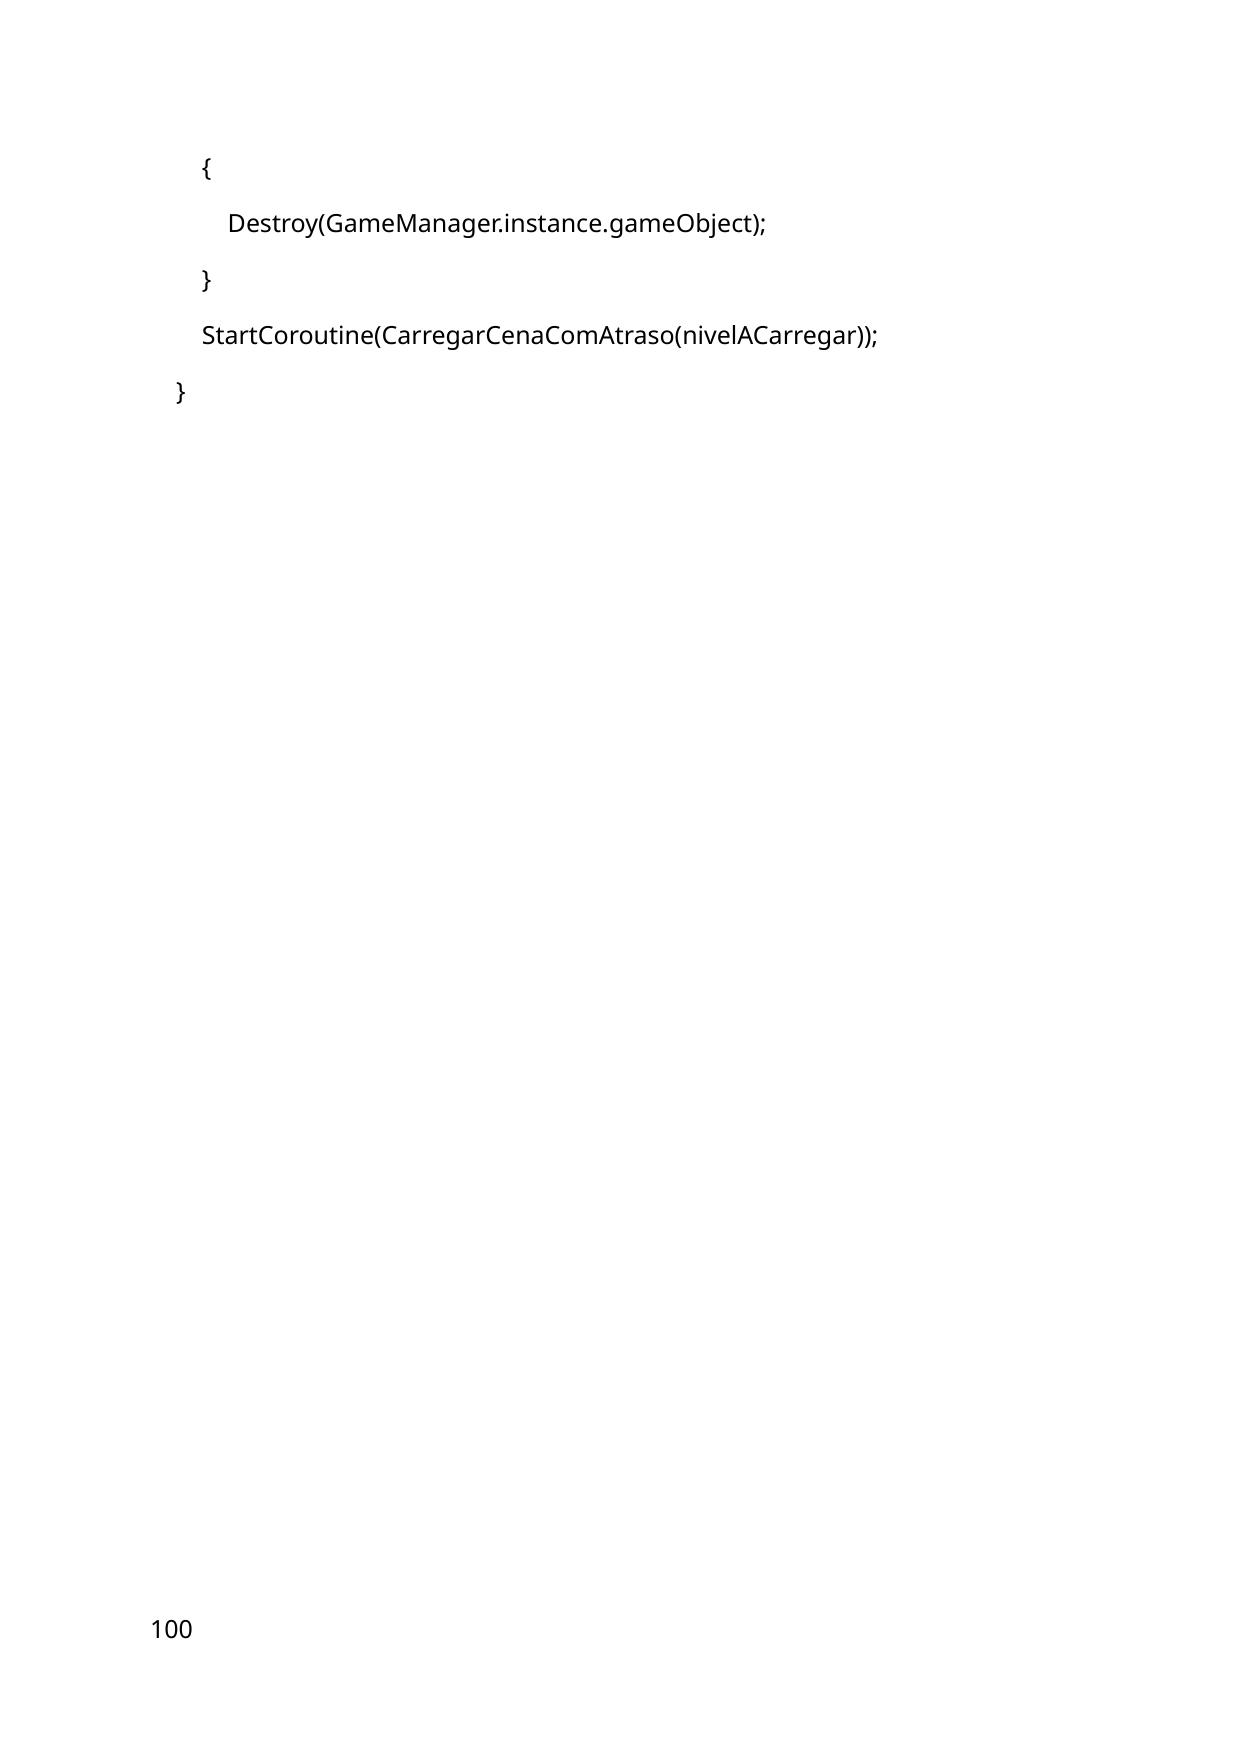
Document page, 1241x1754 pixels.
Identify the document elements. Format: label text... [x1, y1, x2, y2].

text StartCoroutine(CarregarCenaComAtraso(nivelACarregar)); [150, 317, 1090, 352]
text { [150, 150, 1090, 184]
text Destroy(GameManager.instance.gameObject); [150, 206, 1090, 240]
text } [150, 373, 1090, 407]
text } [150, 262, 1090, 296]
